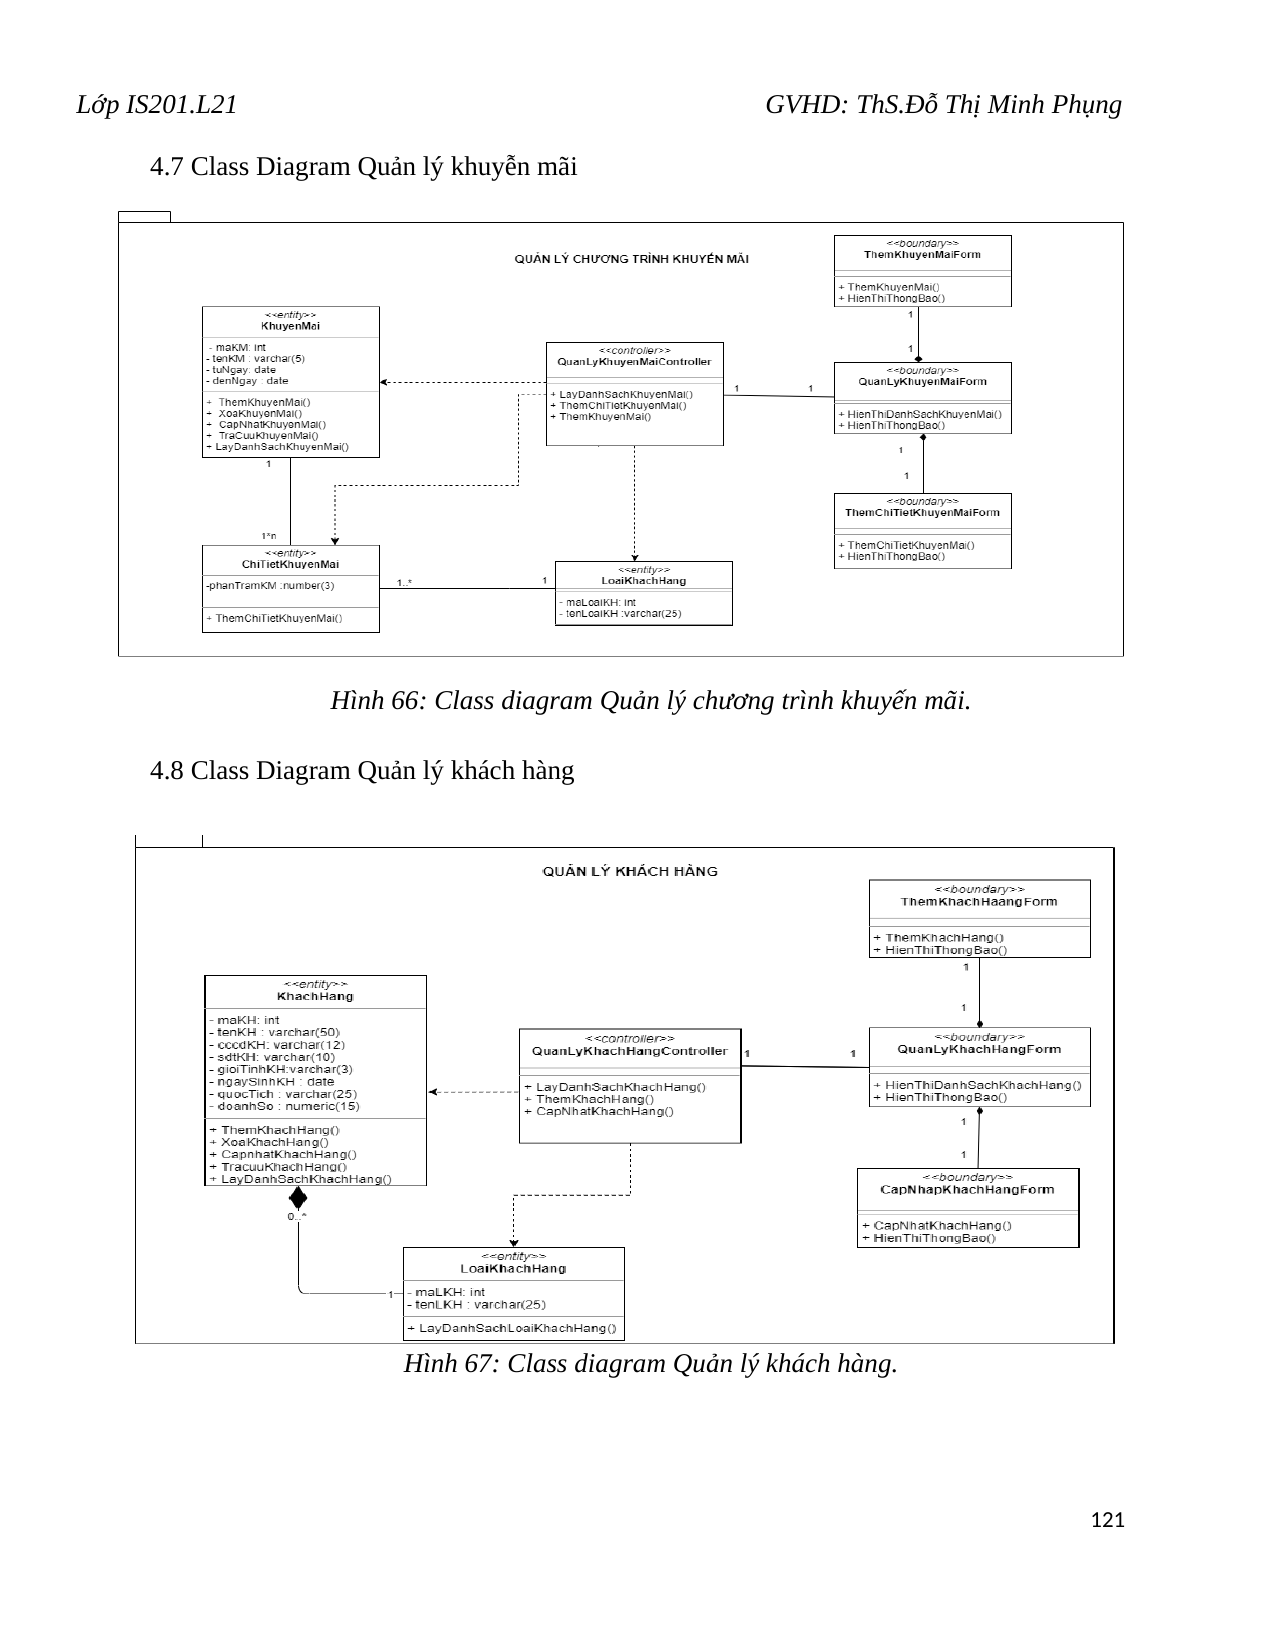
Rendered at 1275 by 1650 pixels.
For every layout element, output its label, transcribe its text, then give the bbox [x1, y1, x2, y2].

picture [91, 187, 1151, 680]
text Hình 67: Class diagram Quản lý khách hàng. [179, 1347, 1125, 1379]
text Hình 66: Class diagram Quản lý chương trình khuyến mãi. [179, 684, 1125, 715]
subtitle 4.7 Class Diagram Quản lý khuyễn mãi [150, 150, 1125, 181]
picture [135, 835, 1115, 1344]
subtitle 4.8 Class Diagram Quản lý khách hàng [150, 754, 1125, 786]
